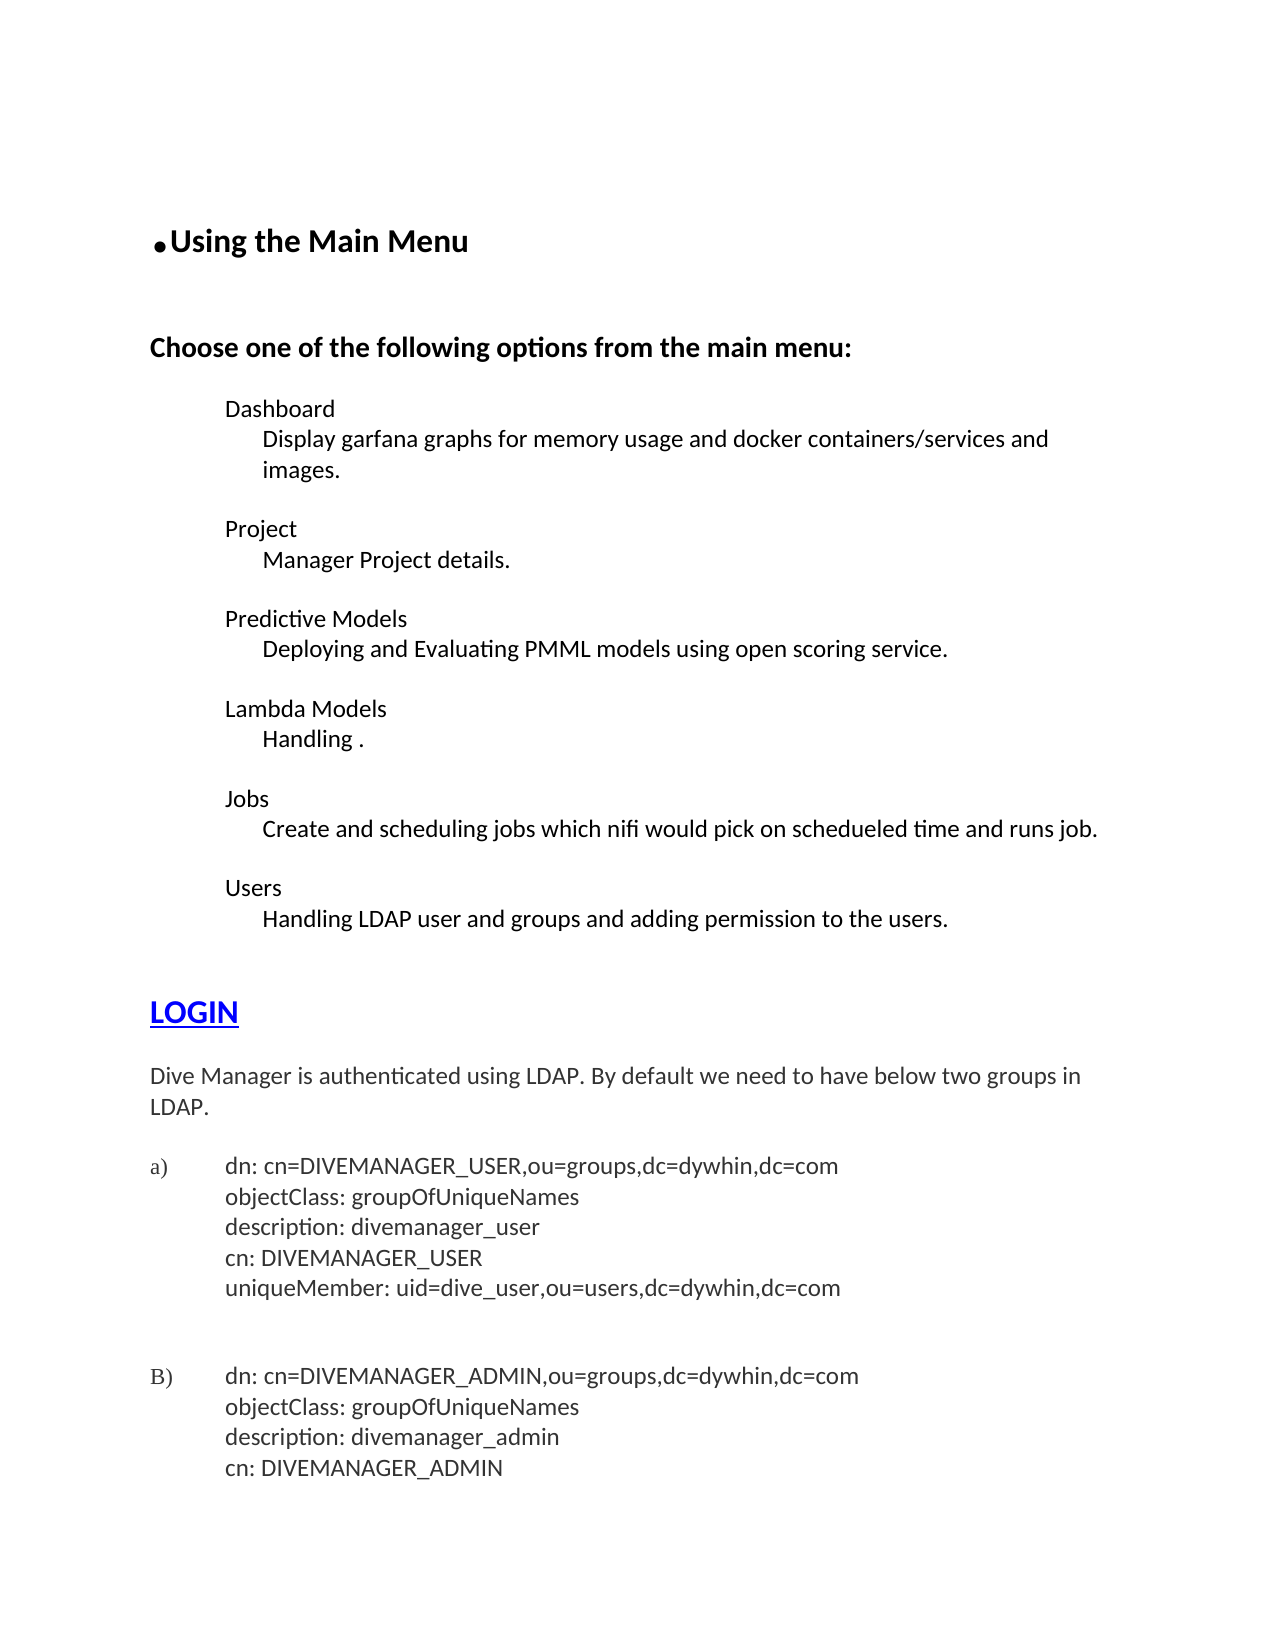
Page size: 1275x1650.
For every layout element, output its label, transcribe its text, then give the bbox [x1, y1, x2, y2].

text objectClass: groupOfUniqueNames [150, 1391, 1125, 1421]
list dn: cn=DIVEMANAGER_ADMIN,ou=groups,dc=dywhin,dc=com [150, 1360, 1125, 1391]
text Display garfana graphs for memory usage and docker containers/services and images. [262, 423, 1125, 484]
text Predictive Models [225, 603, 1125, 634]
text Handling . [262, 723, 1125, 754]
text LOGIN [150, 991, 1125, 1032]
text objectClass: groupOfUniqueNames [150, 1181, 1125, 1211]
text Jobs [225, 783, 1125, 813]
text Users [225, 872, 1125, 903]
text cn: DIVEMANAGER_USER [150, 1242, 1125, 1272]
text Handling LDAP user and groups and adding permission to the users. [262, 903, 1125, 933]
text Choose one of the following options from the main menu: [150, 329, 1125, 364]
text uniqueMember: uid=dive_user,ou=users,dc=dywhin,dc=com [150, 1272, 1125, 1303]
text Deploying and Evaluating PMML models using open scoring service. [262, 634, 1125, 664]
text Create and scheduling jobs which nifi would pick on schedueled time and runs job. [262, 813, 1125, 844]
text description: divemanager_admin [150, 1421, 1125, 1452]
text cn: DIVEMANAGER_ADMIN [150, 1452, 1125, 1482]
list dn: cn=DIVEMANAGER_USER,ou=groups,dc=dywhin,dc=com [150, 1150, 1125, 1181]
text Lambda Models [225, 693, 1125, 723]
text description: divemanager_user [150, 1211, 1125, 1242]
text Dashboard [225, 393, 1125, 423]
subtitle Using the Main Menu [150, 179, 1125, 271]
text Project [225, 513, 1125, 544]
text Manager Project details. [262, 544, 1125, 574]
text Dive Manager is authenticated using LDAP. By default we need to have below two groups in LDAP. [150, 1061, 1125, 1122]
